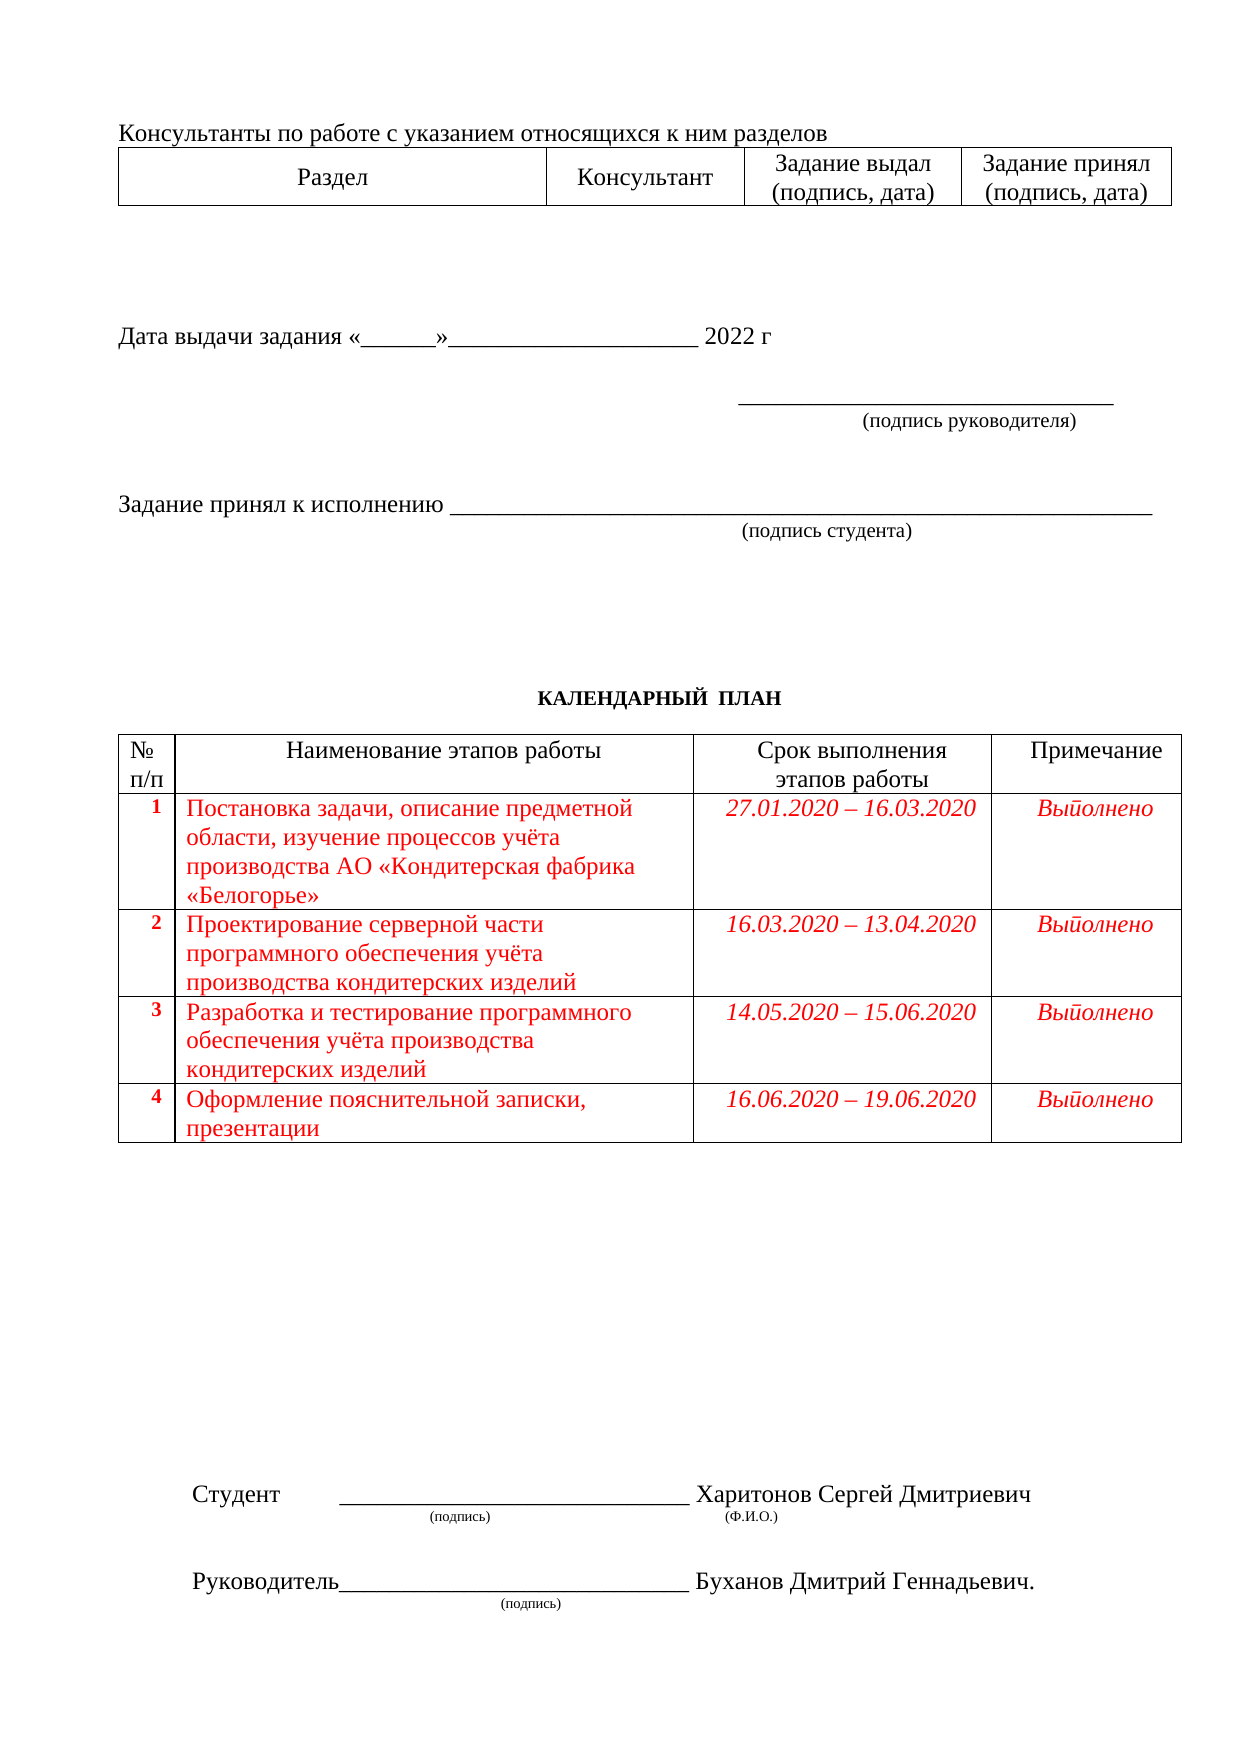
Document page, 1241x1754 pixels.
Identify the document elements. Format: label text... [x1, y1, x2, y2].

table_cell 4 [119, 1084, 174, 1142]
table_cell Выполнено [992, 794, 1181, 908]
text (подпись руководителя) [738, 408, 1200, 432]
table_header Срок выполнения этапов работы [694, 735, 991, 792]
table_header Задание выдал (подпись, дата) [745, 148, 961, 205]
text Студент ____________________________ Харитонов Сергей Дмитриевич [118, 1479, 1181, 1508]
table_cell Постановка задачи, описание предметной области, изучение процессов учёта производства АО «Кондитерская фабрика «Белогорье» [176, 794, 693, 908]
text (подпись) (Ф.И.О.) [118, 1508, 1181, 1537]
text (подпись студента) [472, 518, 1181, 542]
table_cell 1 [119, 794, 174, 908]
table_cell Выполнено [992, 1084, 1181, 1142]
table_header Примечание [992, 735, 1181, 792]
table_cell 3 [119, 997, 174, 1083]
text (подпись) [118, 1594, 1181, 1623]
table_cell Разработка и тестирование программного обеспечения учёта производства кондитерских изделий [176, 997, 693, 1083]
text Руководитель____________________________ Буханов Дмитрий Геннадьевич. [118, 1566, 1181, 1594]
table_cell Оформление пояснительной записки, презентации [176, 1084, 693, 1142]
table_cell 16.06.2020 – 19.06.2020 [694, 1084, 991, 1142]
table_header Наименование этапов работы [176, 735, 693, 792]
table_header Консультант [547, 148, 744, 205]
table_header Раздел [119, 148, 546, 205]
table_cell Выполнено [992, 997, 1181, 1083]
text ______________________________ [118, 379, 1200, 408]
table_header Задание принял (подпись, дата) [962, 148, 1171, 205]
text Задание принял к исполнению [118, 489, 1181, 518]
text Дата выдачи задания «______»____________________ 2022 г [118, 321, 1200, 350]
text КАЛЕНДАРНЫЙ ПЛАН [118, 686, 1200, 710]
table_cell Выполнено [992, 910, 1181, 996]
table_cell 14.05.2020 – 15.06.2020 [694, 997, 991, 1083]
table_cell 2 [119, 910, 174, 996]
table_cell 27.01.2020 – 16.03.2020 [694, 794, 991, 908]
table_cell Прoектирoвaние серверной части программного обеспечения учёта производства кондитерских изделий [176, 910, 693, 996]
table_header № п/п [119, 735, 174, 792]
text Консультанты по работе с указанием относящихся к ним разделов [118, 118, 1200, 147]
table_cell 16.03.2020 – 13.04.2020 [694, 910, 991, 996]
